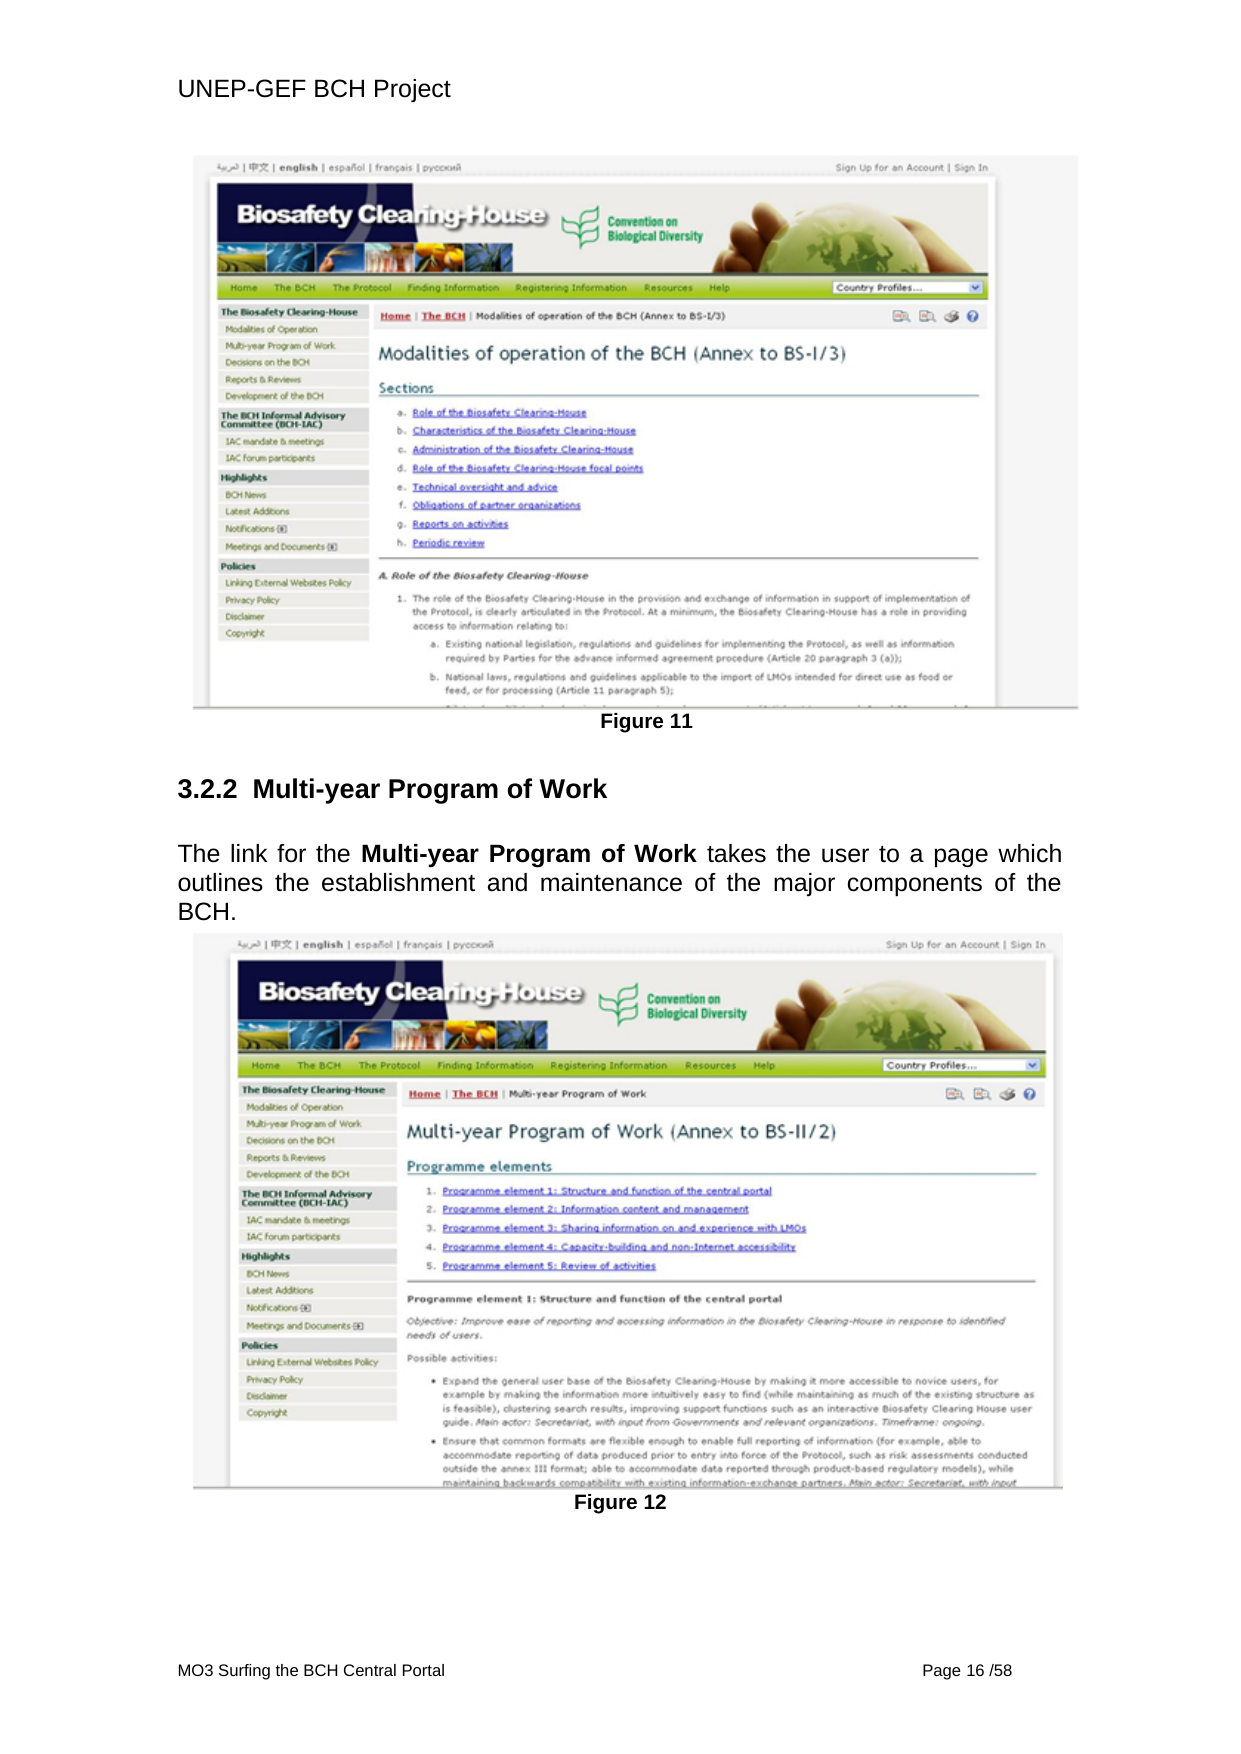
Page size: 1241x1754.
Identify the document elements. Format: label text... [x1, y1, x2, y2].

list The link for the Multi-year Program of Work takes the user to a page which outlines the establishment and maintenance of the major components of the BCH. [177, 839, 1063, 925]
subtitle Multi-year Program of Work [177, 773, 1063, 804]
picture [192, 933, 1064, 1490]
picture [192, 155, 1079, 710]
